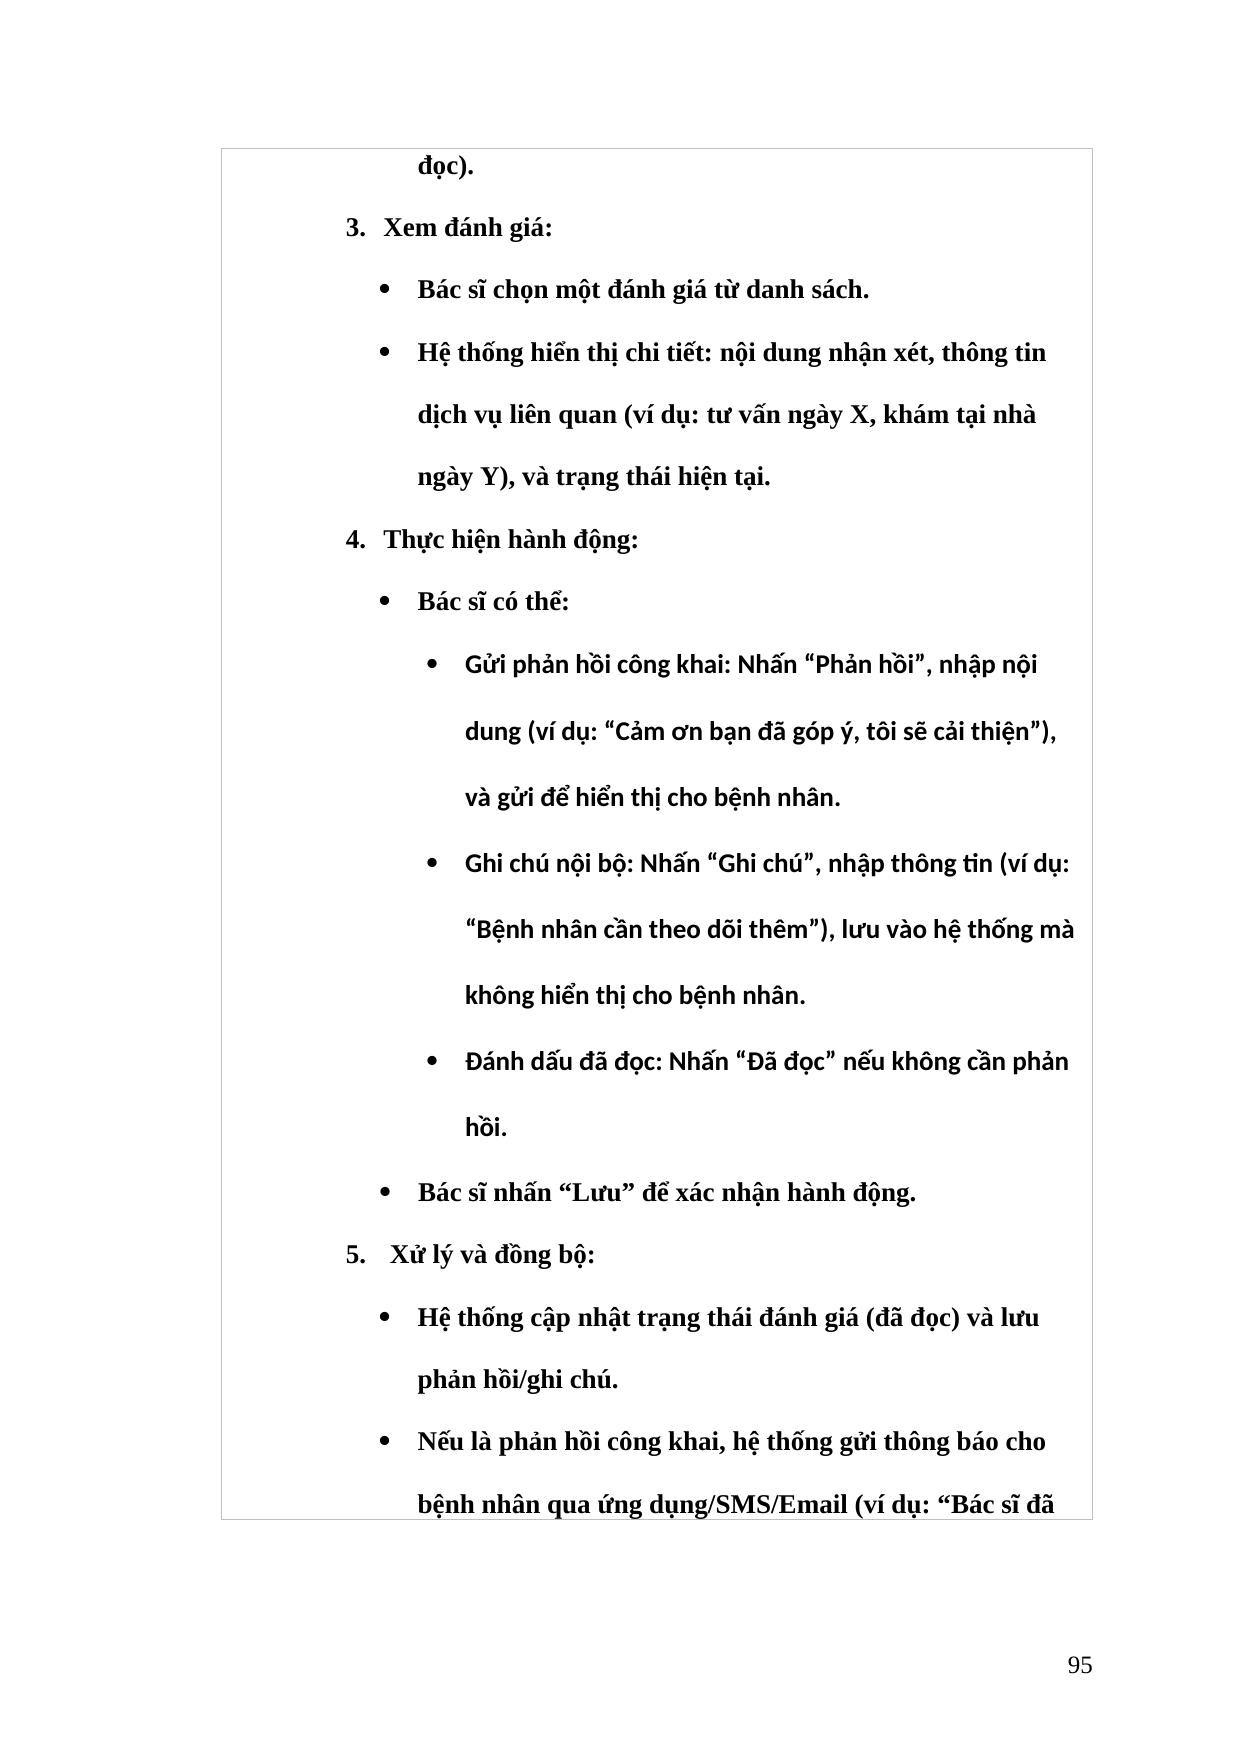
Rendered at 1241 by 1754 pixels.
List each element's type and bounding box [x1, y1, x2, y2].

table_cell [222, 149, 1092, 1519]
